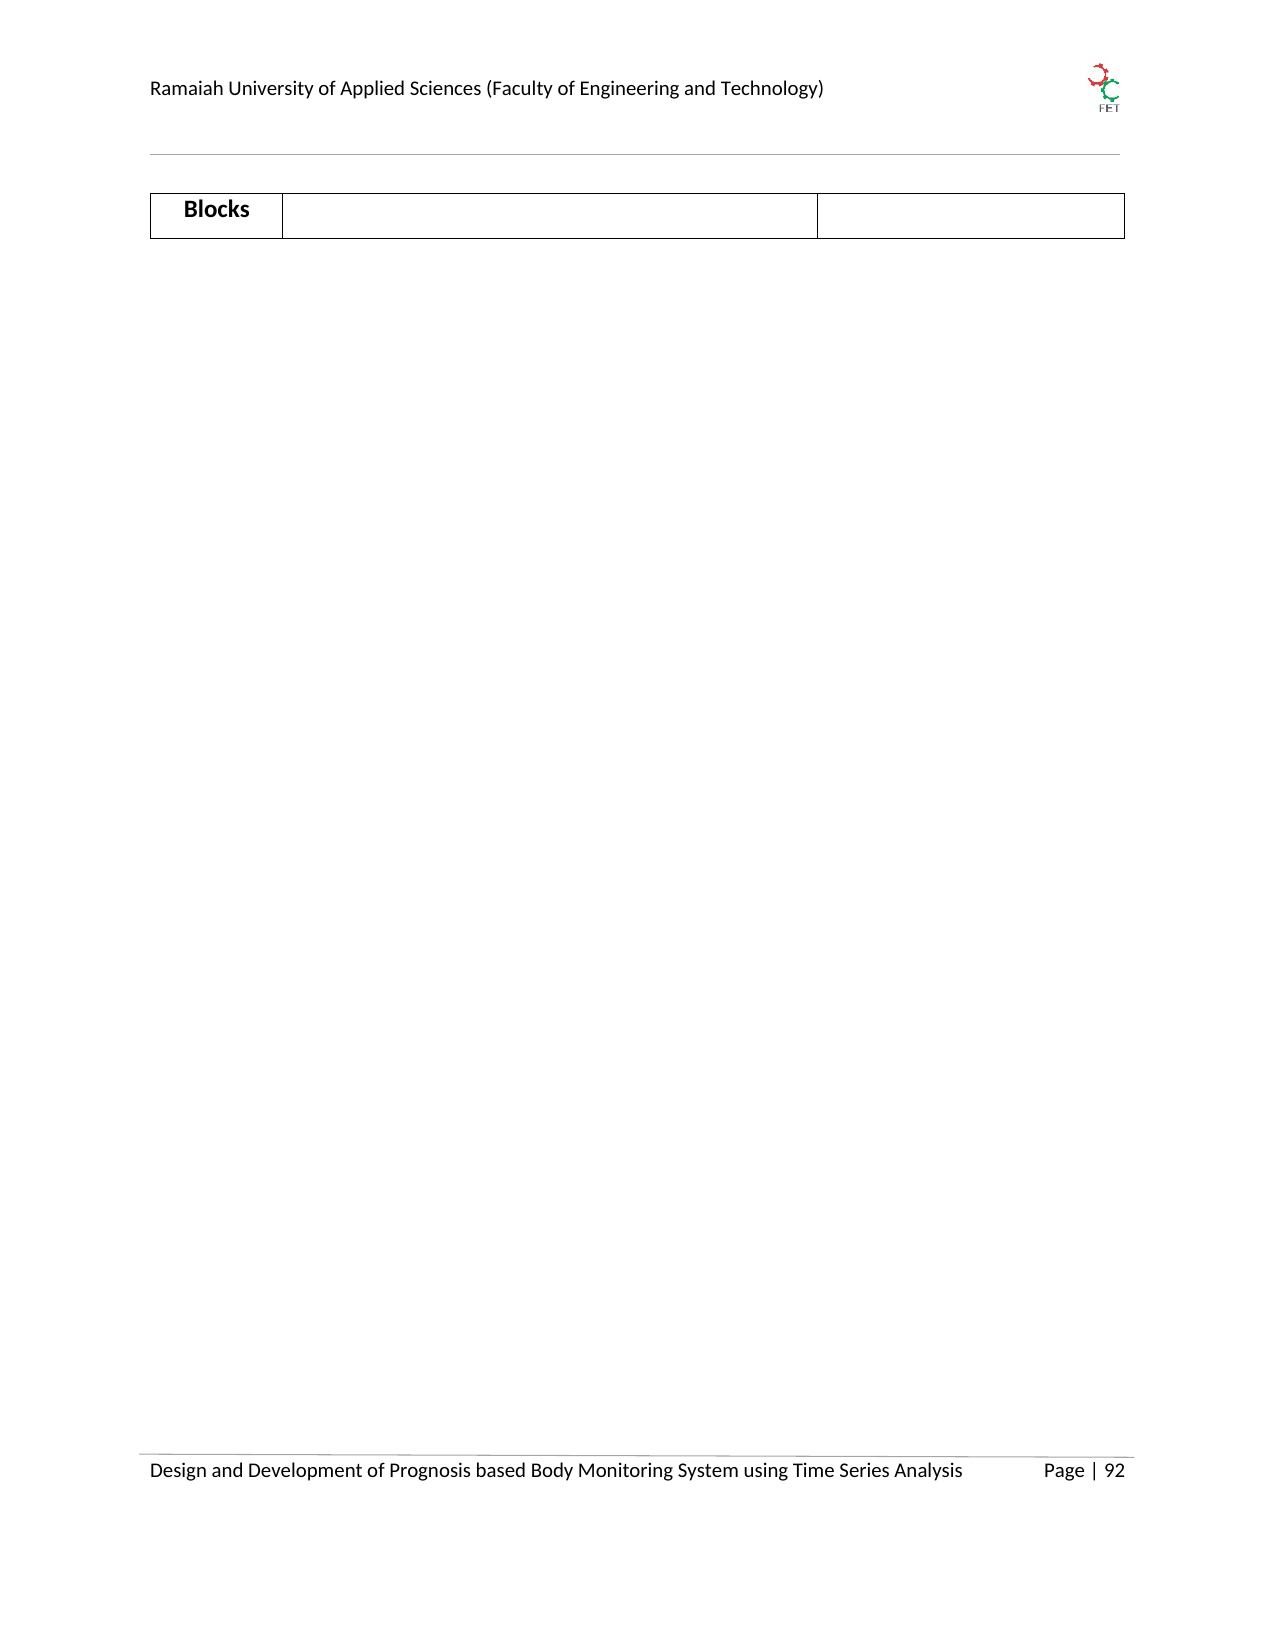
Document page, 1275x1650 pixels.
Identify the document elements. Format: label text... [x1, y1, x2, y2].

table_header Working [818, 194, 1124, 238]
table_header Symbols [283, 194, 817, 238]
table_header Functional Blocks [151, 194, 282, 238]
picture [1084, 57, 1125, 118]
